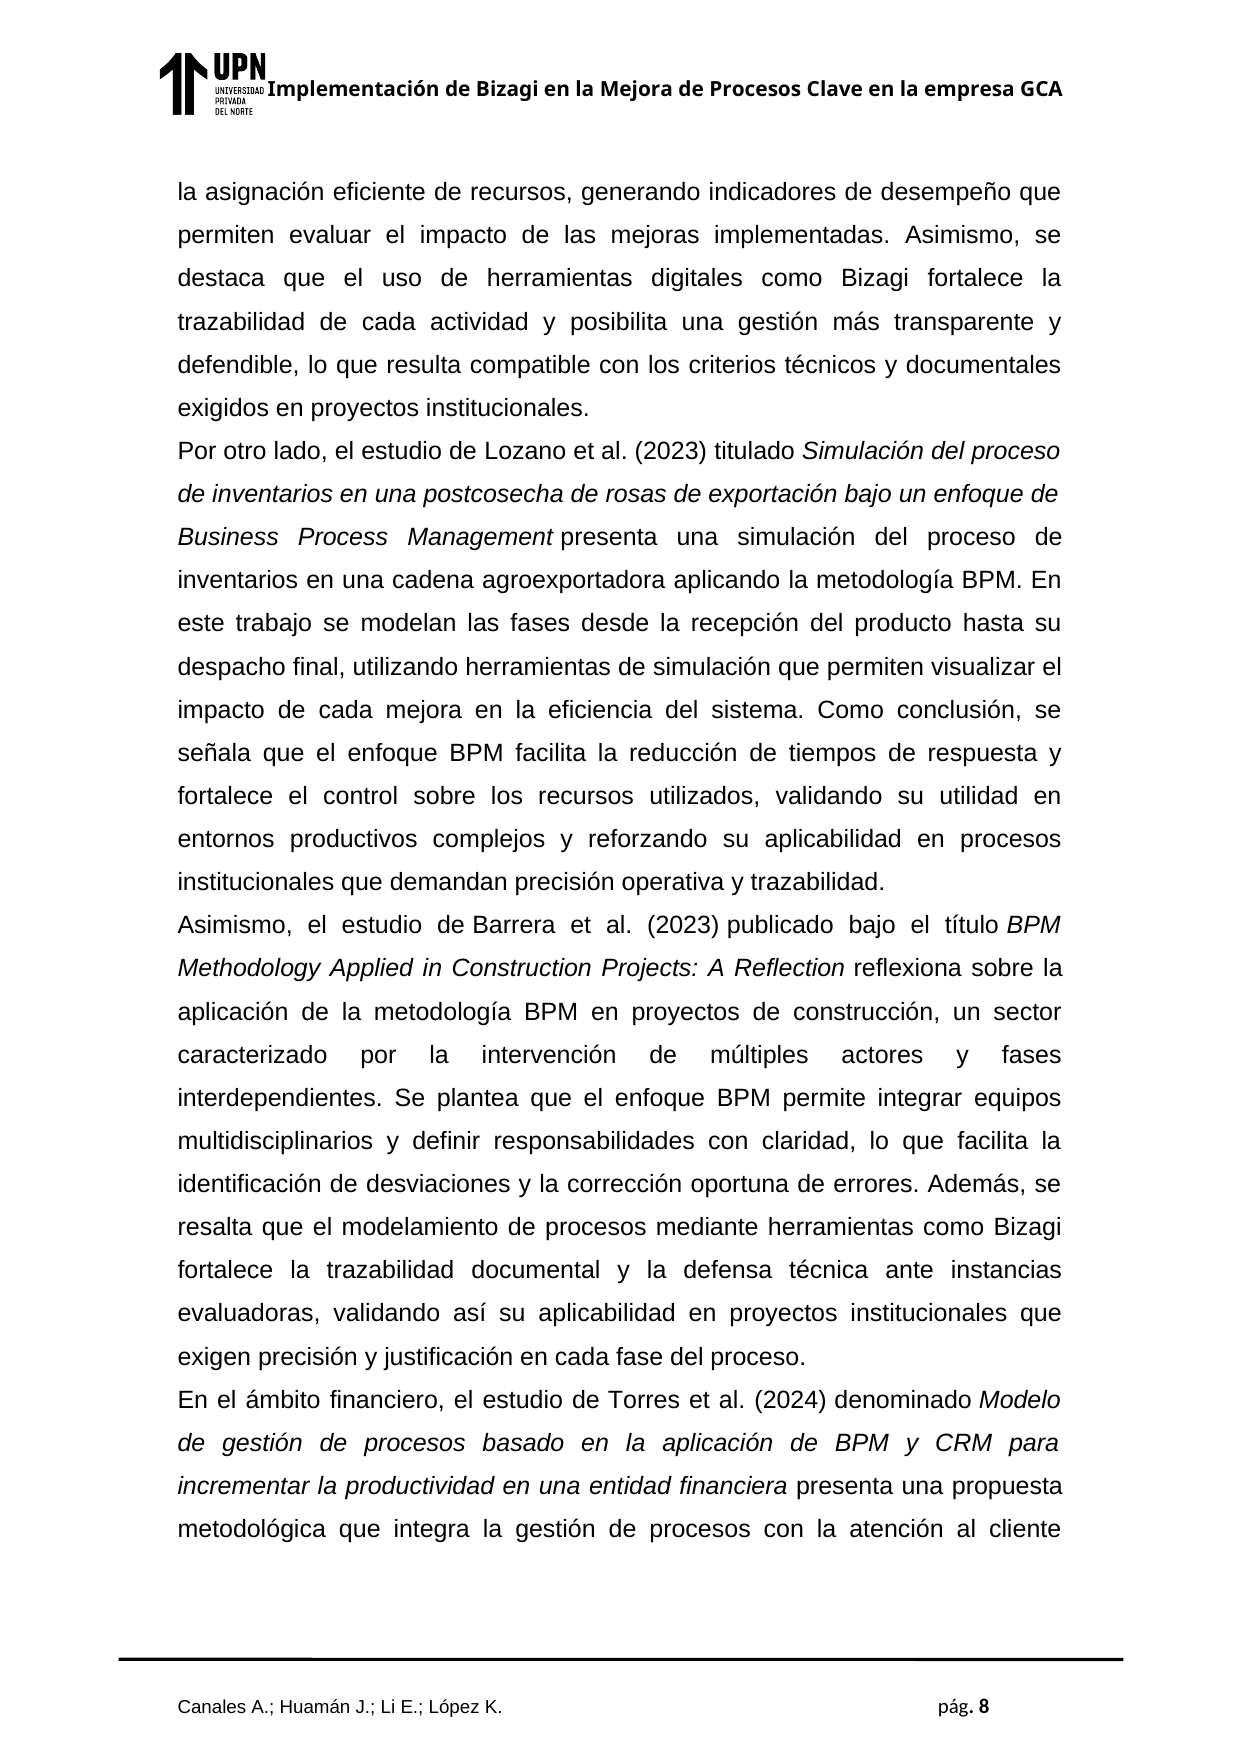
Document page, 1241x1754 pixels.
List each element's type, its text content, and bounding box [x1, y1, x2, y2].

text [177, 177, 1063, 422]
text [177, 1385, 1063, 1543]
text Asimismo, el estudio de Barrera et al. (2023) publicado bajo el título BPM Methodology Applied in Construction Projects: A Reflection reflexiona sobre la aplicación de la metodología BPM en proyectos de construcción, un sector caracterizado por la intervención de múltiples actores y fases interdependientes. Se plantea que el enfoque BPM permite integrar equipos multidisciplinarios y definir responsabilidades con claridad, lo que facilita la identificación de desviaciones y la corrección oportuna de errores. Además, se resalta que el modelamiento de procesos mediante herramientas como Bizagi fortalece la trazabilidad documental y la defensa técnica ante instancias evaluadoras, validando así su aplicabilidad en proyectos institucionales que exigen precisión y justificación en cada fase del proceso. [177, 910, 1063, 1370]
text Por otro lado, el estudio de Lozano et al. (2023) titulado Simulación del proceso de inventarios en una postcosecha de rosas de exportación bajo un enfoque de Business Process Management presenta una simulación del proceso de inventarios en una cadena agroexportadora aplicando la metodología BPM. En este trabajo se modelan las fases desde la recepción del producto hasta su despacho final, utilizando herramientas de simulación que permiten visualizar el impacto de cada mejora en la eficiencia del sistema. Como conclusión, se señala que el enfoque BPM facilita la reducción de tiempos de respuesta y fortalece el control sobre los recursos utilizados, validando su utilidad en entornos productivos complejos y reforzando su aplicabilidad en procesos institucionales que demandan precisión operativa y trazabilidad. [177, 436, 1063, 896]
picture [159, 53, 265, 115]
